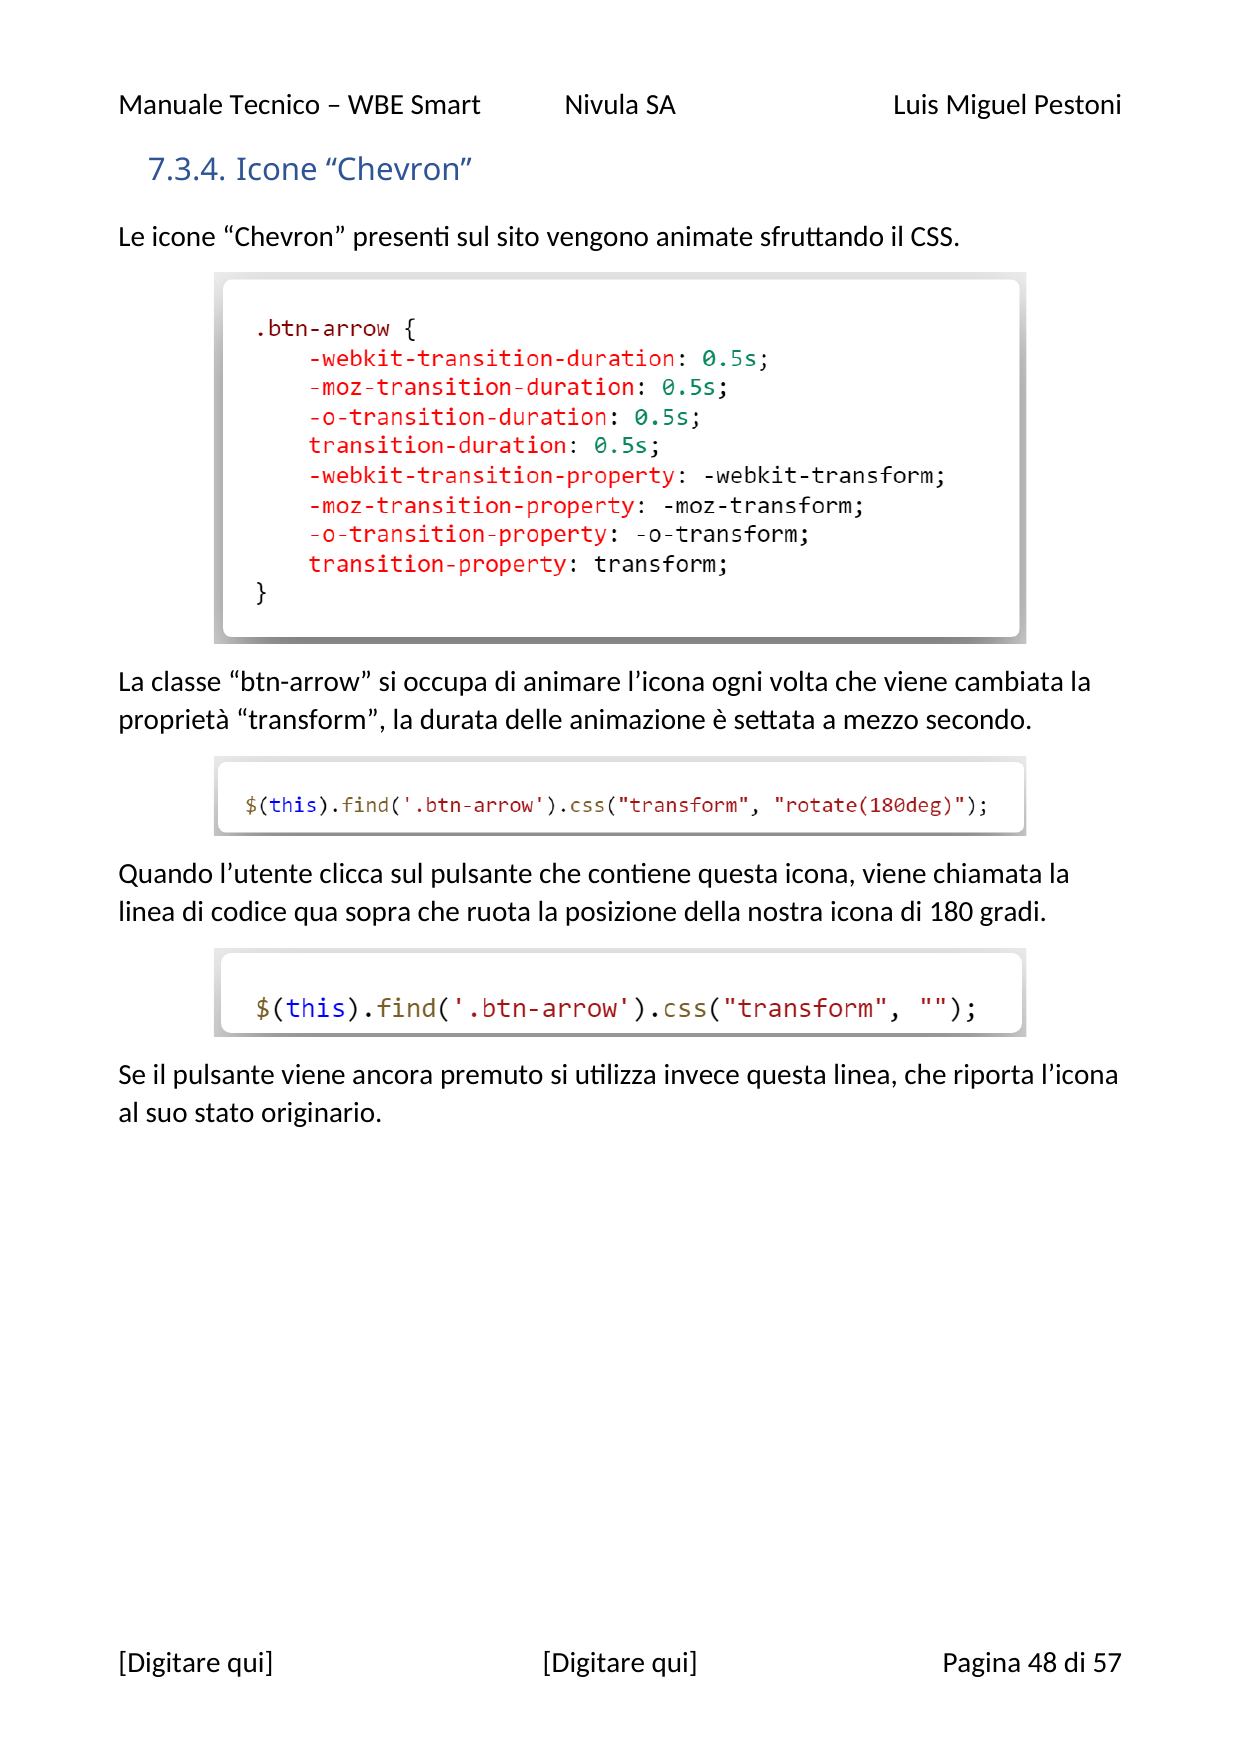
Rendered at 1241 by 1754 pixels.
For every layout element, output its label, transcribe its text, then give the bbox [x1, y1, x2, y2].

picture [213, 948, 1027, 1037]
text Le icone “Chevron” presenti sul sito vengono animate sfruttando il CSS. [118, 218, 1122, 253]
picture [213, 756, 1027, 836]
text La classe “btn-arrow” si occupa di animare l’icona ogni volta che viene cambiata la proprietà “transform”, la durata delle animazione è settata a mezzo secondo. [118, 663, 1122, 737]
subtitle Icone “Chevron” [148, 147, 1122, 189]
text Quando l’utente clicca sul pulsante che contiene questa icona, viene chiamata la linea di codice qua sopra che ruota la posizione della nostra icona di 180 gradi. [118, 855, 1122, 929]
text Se il pulsante viene ancora premuto si utilizza invece questa linea, che riporta l’icona al suo stato originario. [118, 1056, 1122, 1130]
picture [213, 272, 1027, 644]
